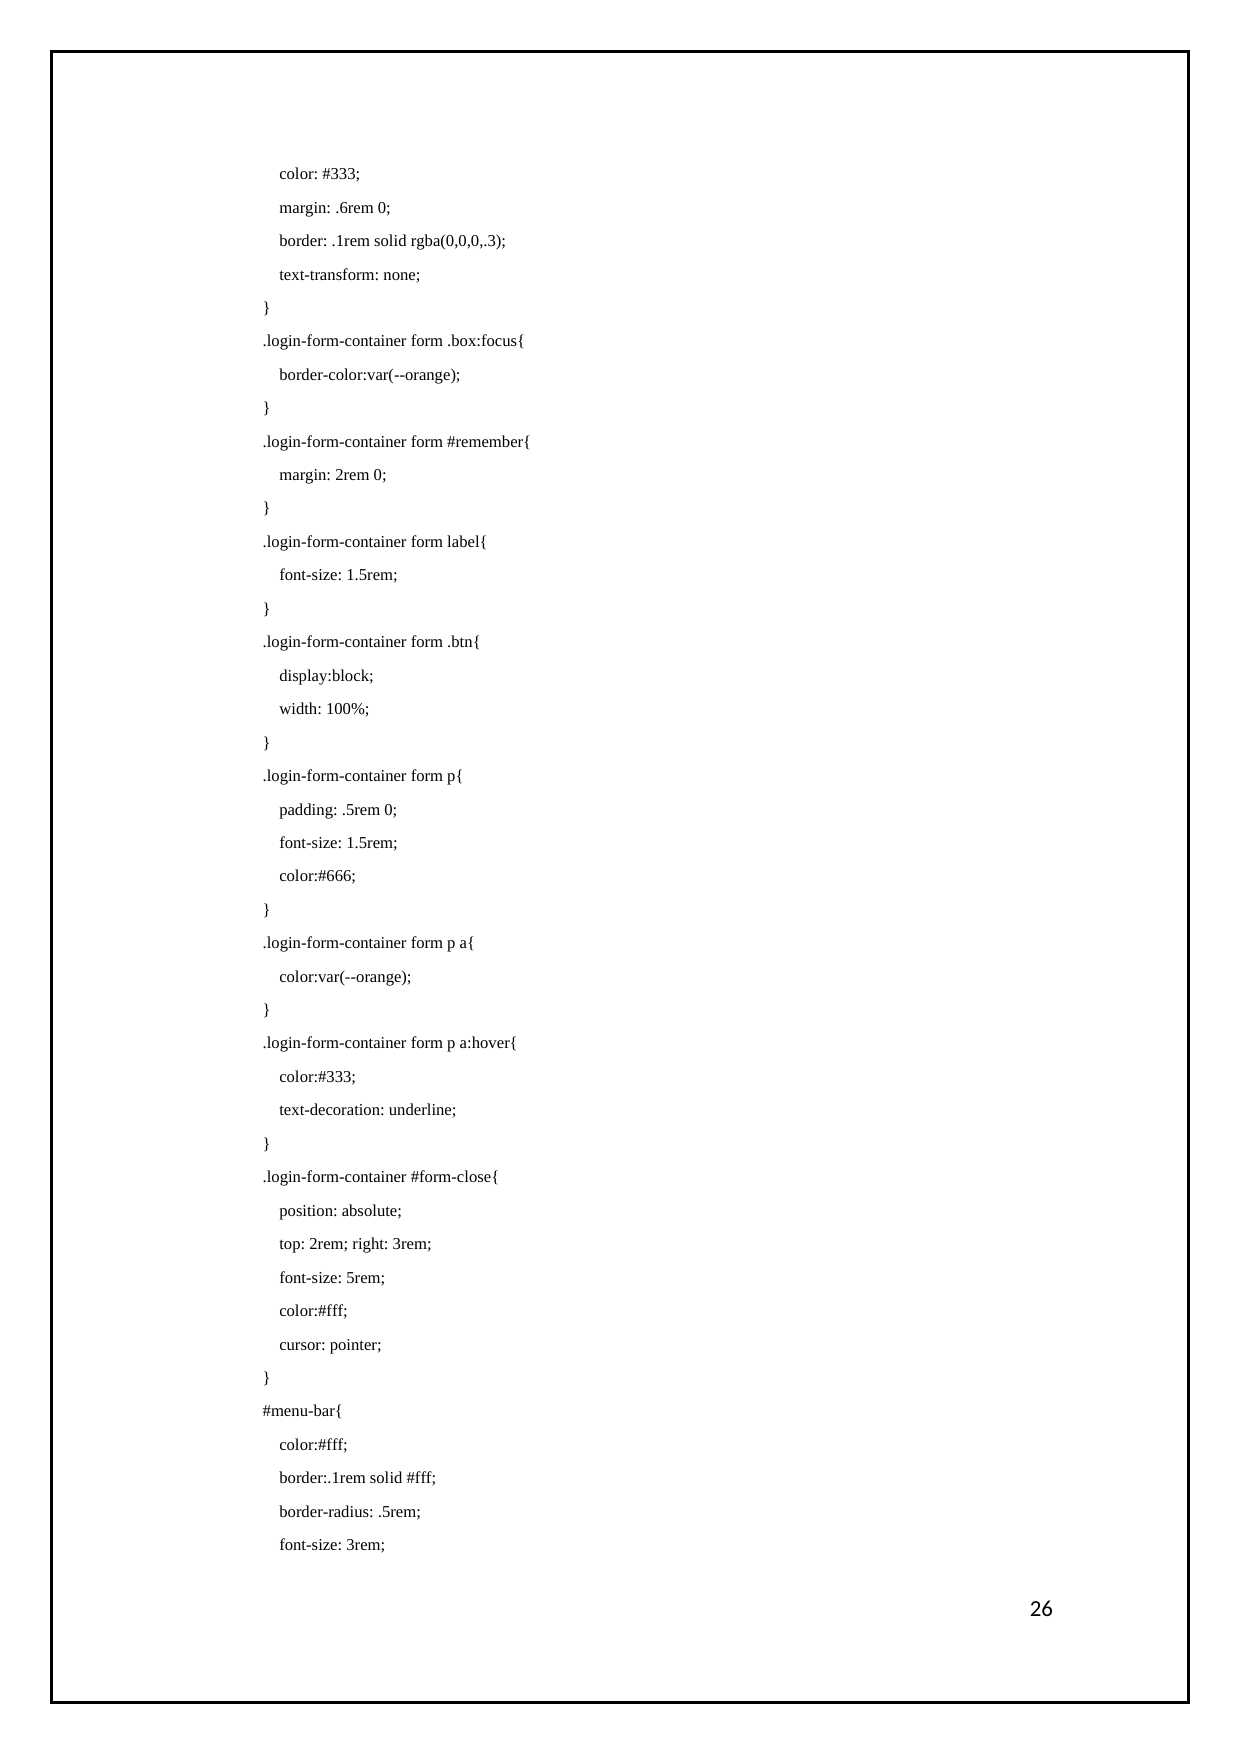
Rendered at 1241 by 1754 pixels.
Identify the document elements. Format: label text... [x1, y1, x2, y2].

list border-color:var(--orange); [262, 358, 1053, 390]
list .login-form-container form label{ [262, 525, 1053, 558]
list .login-form-container form p a{ [262, 926, 1053, 959]
list } [262, 391, 1053, 424]
list } [262, 592, 1053, 624]
list border:.1rem solid #fff; [262, 1461, 1053, 1494]
list .login-form-container form p{ [262, 759, 1053, 792]
list #menu-bar{ [262, 1394, 1053, 1427]
list border-radius: .5rem; [262, 1495, 1053, 1527]
list text-decoration: underline; [262, 1093, 1053, 1126]
list font-size: 5rem; [262, 1261, 1053, 1293]
list .login-form-container form .box:focus{ [262, 324, 1053, 357]
list color:#fff; [262, 1294, 1053, 1327]
list color:#333; [262, 1060, 1053, 1093]
list .login-form-container form p a:hover{ [262, 1027, 1053, 1059]
list margin: 2rem 0; [262, 458, 1053, 491]
list font-size: 1.5rem; [262, 826, 1053, 858]
list } [262, 492, 1053, 524]
list } [262, 1127, 1053, 1159]
list padding: .5rem 0; [262, 793, 1053, 825]
list top: 2rem; right: 3rem; [262, 1227, 1053, 1260]
list color:var(--orange); [262, 960, 1053, 992]
list color:#666; [262, 859, 1053, 892]
list .login-form-container #form-close{ [262, 1160, 1053, 1193]
list text-transform: none; [262, 258, 1053, 290]
list color: #333; [262, 157, 1053, 190]
list } [262, 726, 1053, 758]
list position: absolute; [262, 1194, 1053, 1226]
list color:#fff; [262, 1428, 1053, 1460]
list font-size: 3rem; [262, 1528, 1053, 1561]
list .login-form-container form .btn{ [262, 625, 1053, 658]
list font-size: 1.5rem; [262, 558, 1053, 591]
list } [262, 993, 1053, 1026]
list } [262, 1361, 1053, 1393]
list .login-form-container form #remember{ [262, 425, 1053, 457]
list } [262, 291, 1053, 323]
list } [262, 893, 1053, 925]
list width: 100%; [262, 692, 1053, 725]
list display:block; [262, 659, 1053, 691]
list margin: .6rem 0; [262, 191, 1053, 223]
list border: .1rem solid rgba(0,0,0,.3); [262, 224, 1053, 257]
list cursor: pointer; [262, 1328, 1053, 1360]
